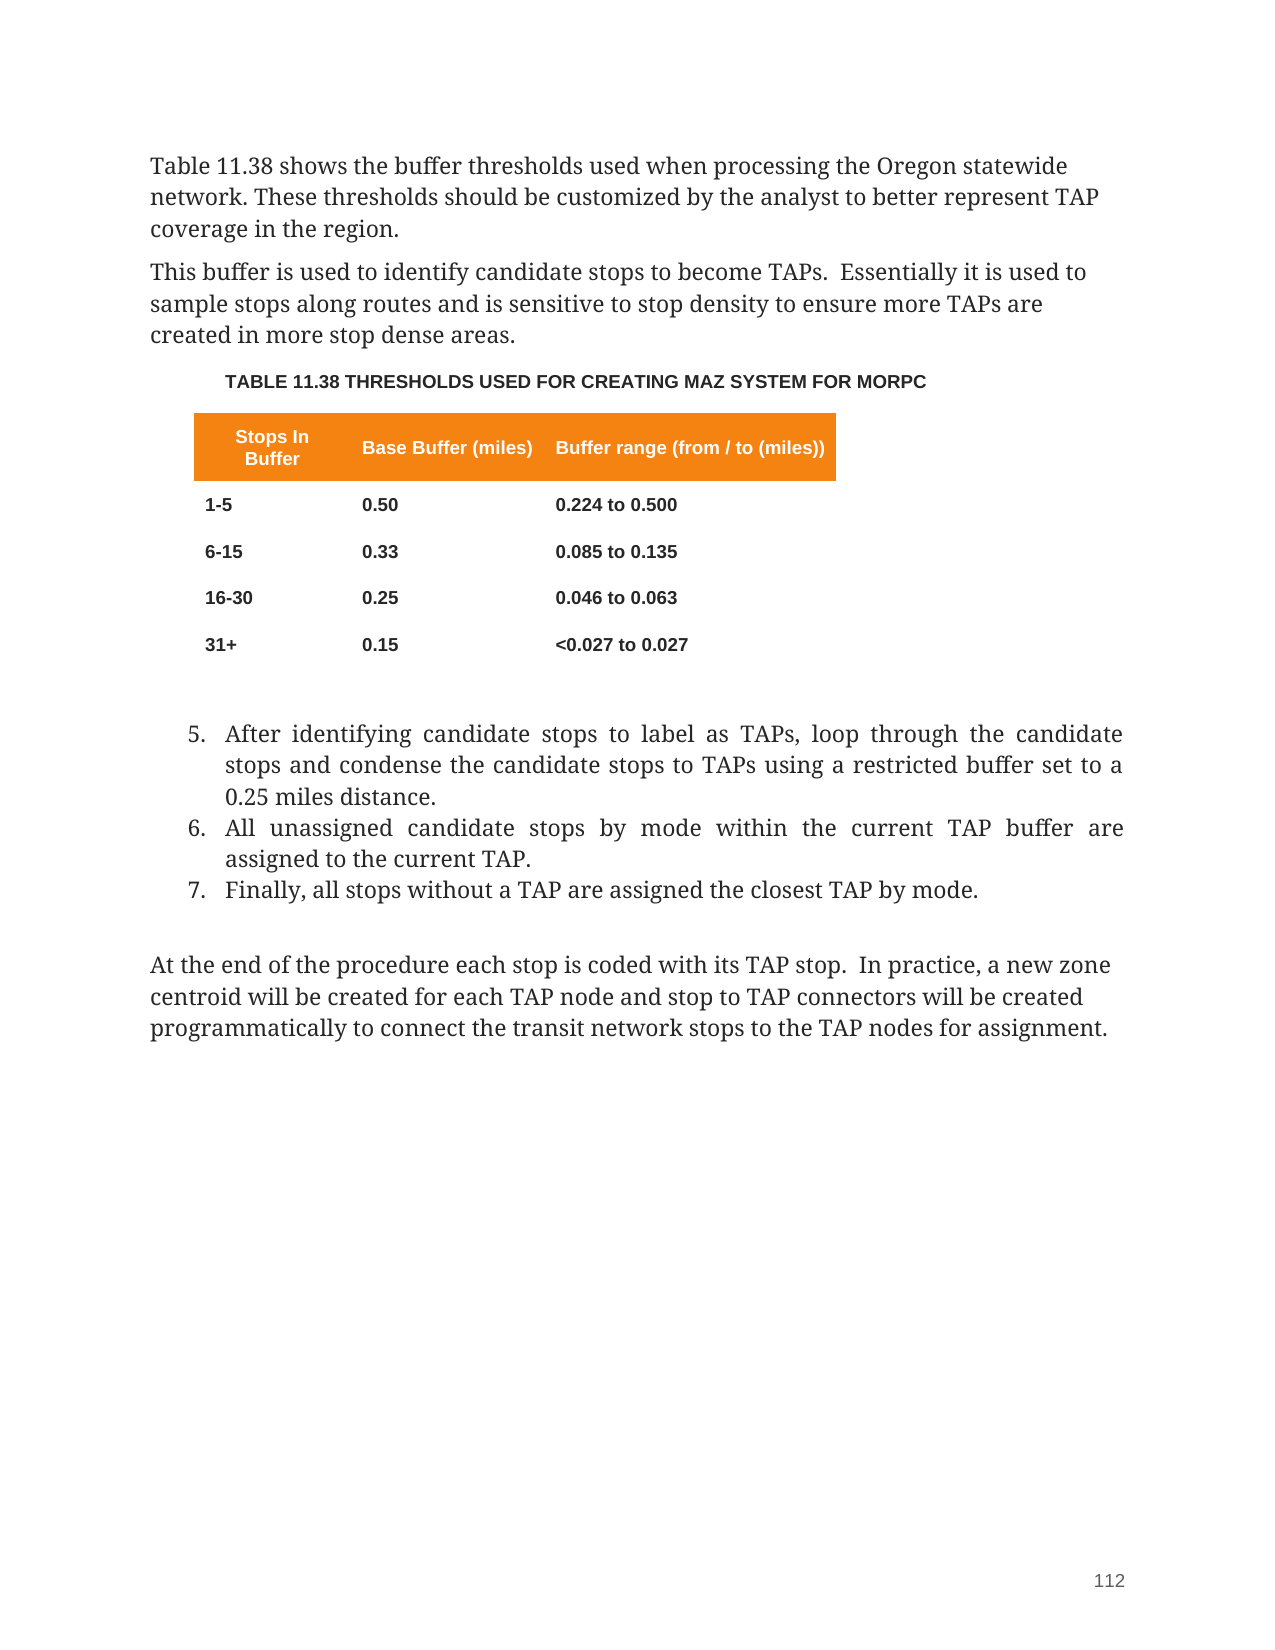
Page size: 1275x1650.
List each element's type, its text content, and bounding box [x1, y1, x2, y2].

list Finally, all stops without a TAP are assigned the closest TAP by mode. [187, 874, 1125, 906]
text This buffer is used to identify candidate stops to become TAPs. Essentially it is used to sample stops along routes and is sensitive to stop density to ensure more TAPs are created in more stop dense areas. [150, 256, 1125, 350]
text At the end of the procedure each stop is coded with its TAP stop. In practice, a new zone centroid will be created for each TAP node and stop to TAP connectors will be created programmatically to connect the transit network stops to the TAP nodes for assignment. [150, 949, 1125, 1043]
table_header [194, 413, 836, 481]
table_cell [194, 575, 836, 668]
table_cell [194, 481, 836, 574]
list All unassigned candidate stops by mode within the current TAP buffer are assigned to the current TAP. [187, 812, 1125, 874]
list After identifying candidate stops to label as TAPs, loop through the candidate stops and condense the candidate stops to TAPs using a restricted buffer set to a 0.25 miles distance. [187, 718, 1125, 812]
